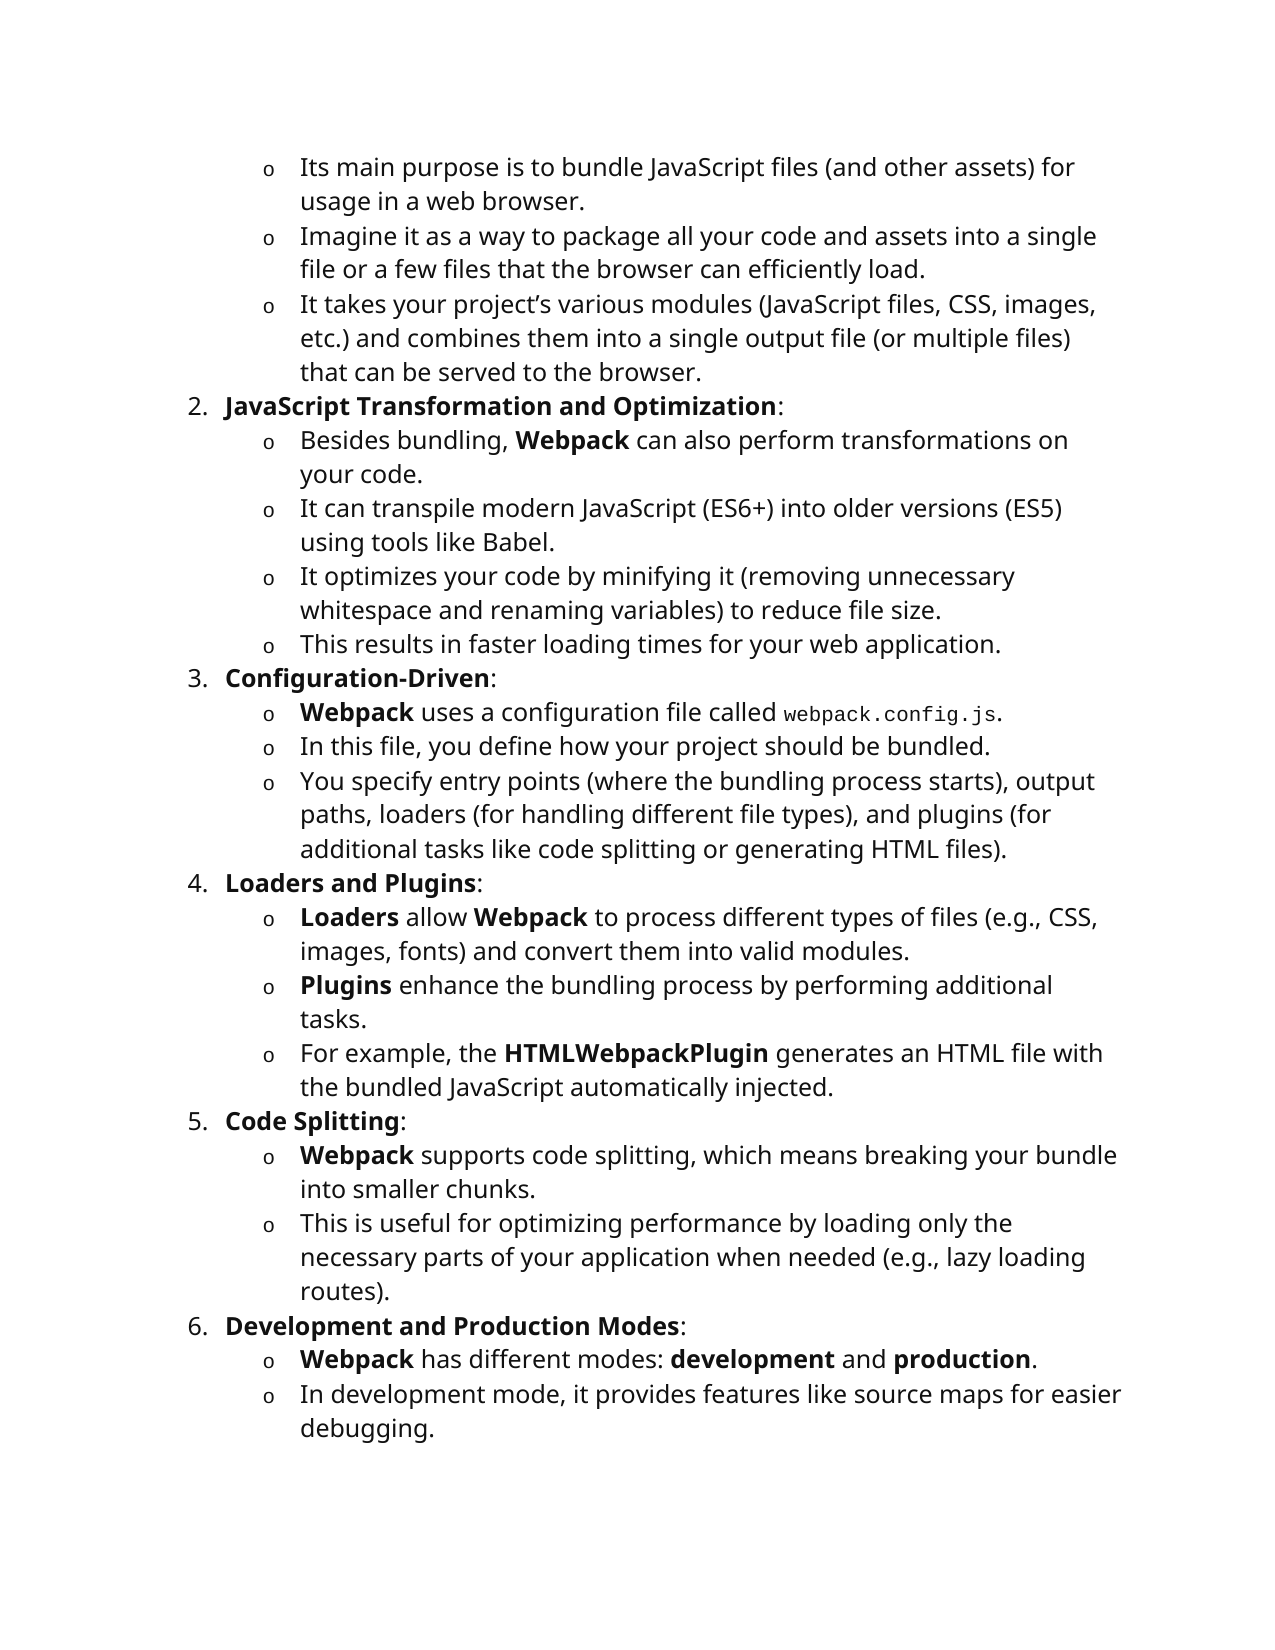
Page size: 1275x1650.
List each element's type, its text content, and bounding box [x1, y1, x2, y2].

list Configuration-Driven: [187, 661, 1125, 695]
list This results in faster loading times for your web application. [262, 627, 1125, 661]
list Loaders and Plugins: [187, 865, 1125, 899]
list JavaScript Transformation and Optimization: [187, 388, 1125, 422]
list It can transpile modern JavaScript (ES6+) into older versions (ES5) using tools like Babel. [262, 491, 1125, 559]
list Code Splitting: [187, 1104, 1125, 1138]
list Besides bundling, Webpack can also perform transformations on your code. [262, 422, 1125, 491]
list Imagine it as a way to package all your code and assets into a single file or a few files that the browser can efficiently load. [262, 218, 1125, 286]
list It optimizes your code by minifying it (removing unnecessary whitespace and renaming variables) to reduce file size. [262, 559, 1125, 627]
list Plugins enhance the bundling process by performing additional tasks. [262, 967, 1125, 1036]
list For example, the HTMLWebpackPlugin generates an HTML file with the bundled JavaScript automatically injected. [262, 1036, 1125, 1104]
list This is useful for optimizing performance by loading only the necessary parts of your application when needed (e.g., lazy loading routes). [262, 1206, 1125, 1308]
list Webpack supports code splitting, which means breaking your bundle into smaller chunks. [262, 1138, 1125, 1206]
list In this file, you define how your project should be bundled. [262, 729, 1125, 763]
list Webpack has different modes: development and production. [262, 1342, 1125, 1376]
list Loaders allow Webpack to process different types of files (e.g., CSS, images, fonts) and convert them into valid modules. [262, 899, 1125, 967]
list It takes your project’s various modules (JavaScript files, CSS, images, etc.) and combines them into a single output file (or multiple files) that can be served to the browser. [262, 286, 1125, 388]
list Webpack uses a configuration file called webpack.config.js. [262, 695, 1125, 729]
list In development mode, it provides features like source maps for easier debugging. [262, 1376, 1125, 1444]
list You specify entry points (where the bundling process starts), output paths, loaders (for handling different file types), and plugins (for additional tasks like code splitting or generating HTML files). [262, 763, 1125, 865]
list Development and Production Modes: [187, 1308, 1125, 1342]
list Its main purpose is to bundle JavaScript files (and other assets) for usage in a web browser. [262, 150, 1125, 218]
